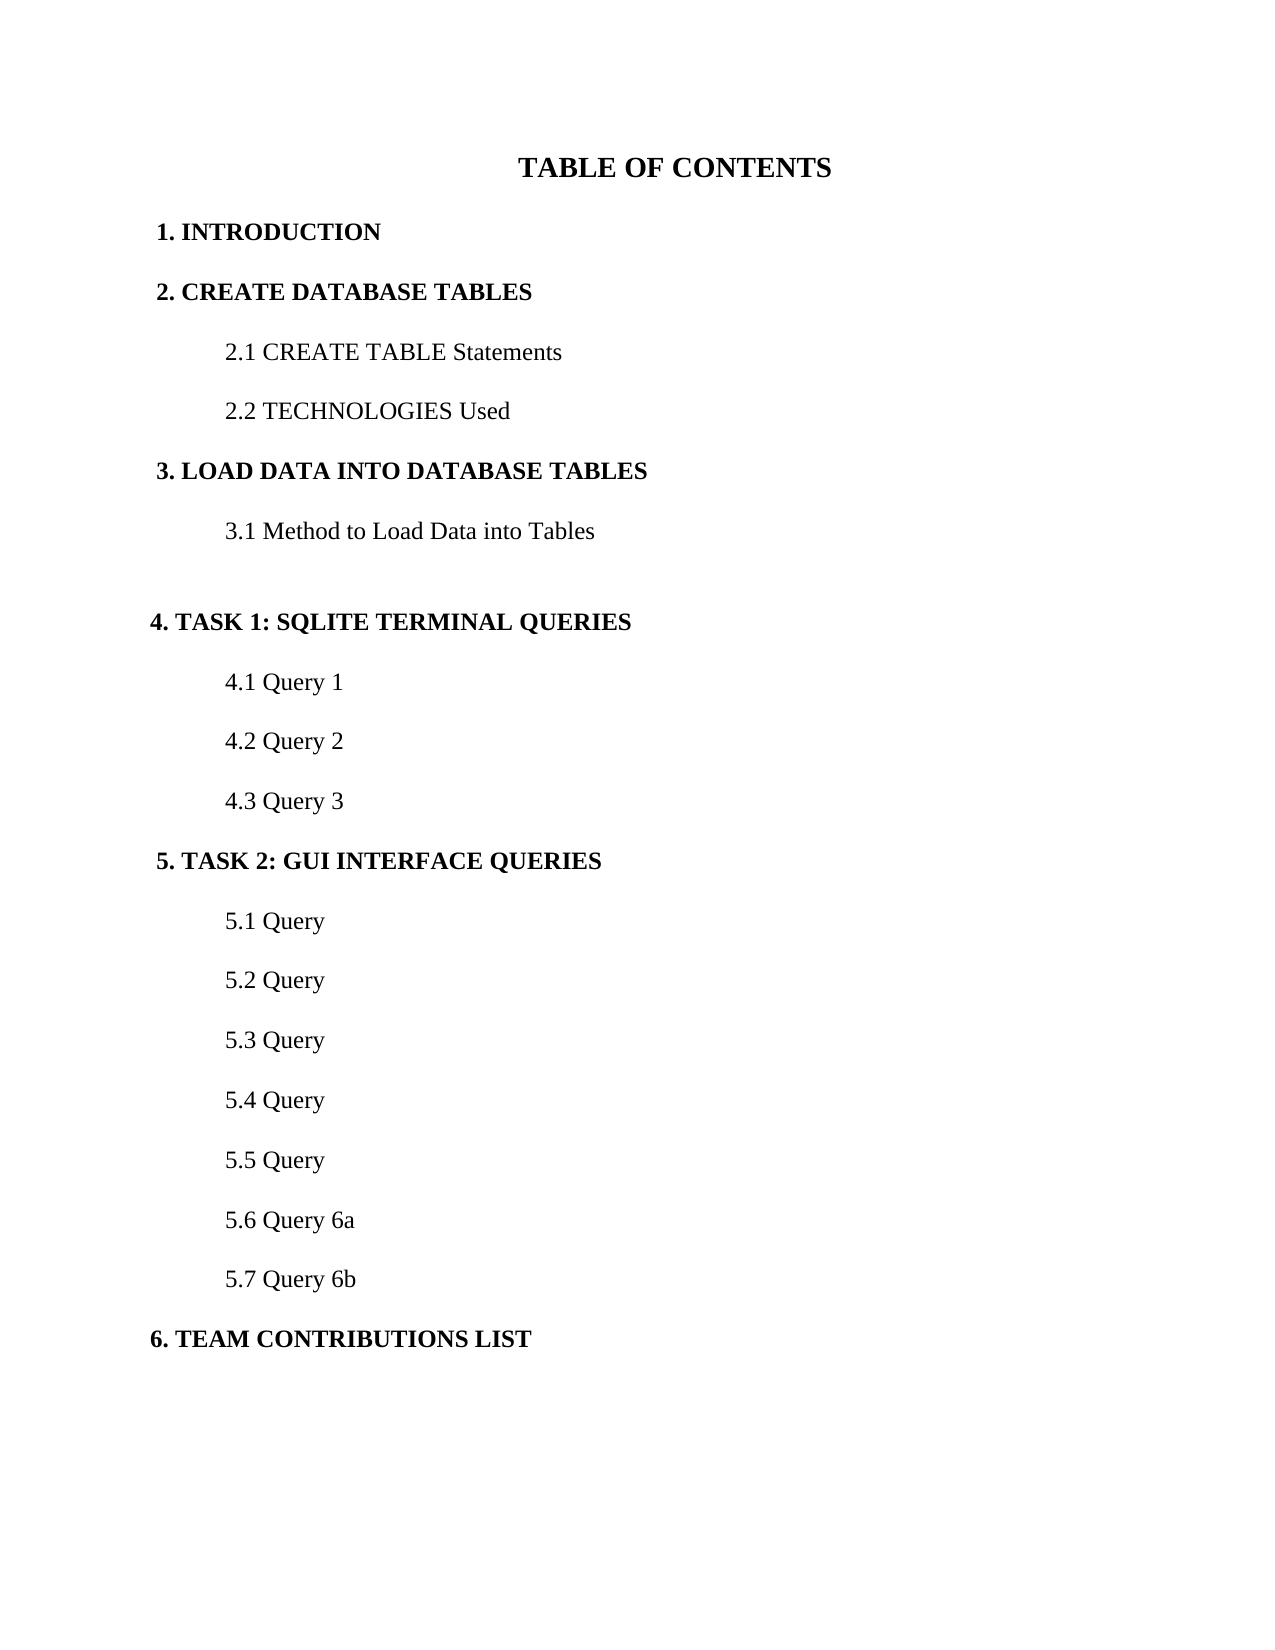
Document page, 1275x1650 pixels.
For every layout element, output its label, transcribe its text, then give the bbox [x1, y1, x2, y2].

text 6. TEAM CONTRIBUTIONS LIST [150, 1324, 1125, 1353]
text 5.1 Query [150, 906, 1125, 934]
text 3. LOAD DATA INTO DATABASE TABLES [150, 456, 1125, 485]
text 4.2 Query 2 [150, 726, 1125, 755]
text 5.3 Query [150, 1025, 1125, 1054]
text 4.1 Query 1 [150, 667, 1125, 695]
text 1. INTRODUCTION [150, 217, 1125, 246]
text 2.1 CREATE TABLE Statements [150, 337, 1125, 365]
text 5.6 Query 6a [150, 1205, 1125, 1233]
text 4. TASK 1: SQLITE TERMINAL QUERIES [150, 607, 1125, 636]
text 4.3 Query 3 [150, 786, 1125, 815]
text 5. TASK 2: GUI INTERFACE QUERIES [150, 846, 1125, 875]
text 5.5 Query [150, 1145, 1125, 1174]
text 3.1 Method to Load Data into Tables [150, 516, 1125, 545]
text 5.7 Query 6b [150, 1264, 1125, 1293]
text 2.2 TECHNOLOGIES Used [150, 396, 1125, 425]
text 5.2 Query [150, 966, 1125, 994]
text TABLE OF CONTENTS [150, 150, 1125, 183]
text 5.4 Query [150, 1085, 1125, 1114]
text 2. CREATE DATABASE TABLES [150, 277, 1125, 306]
